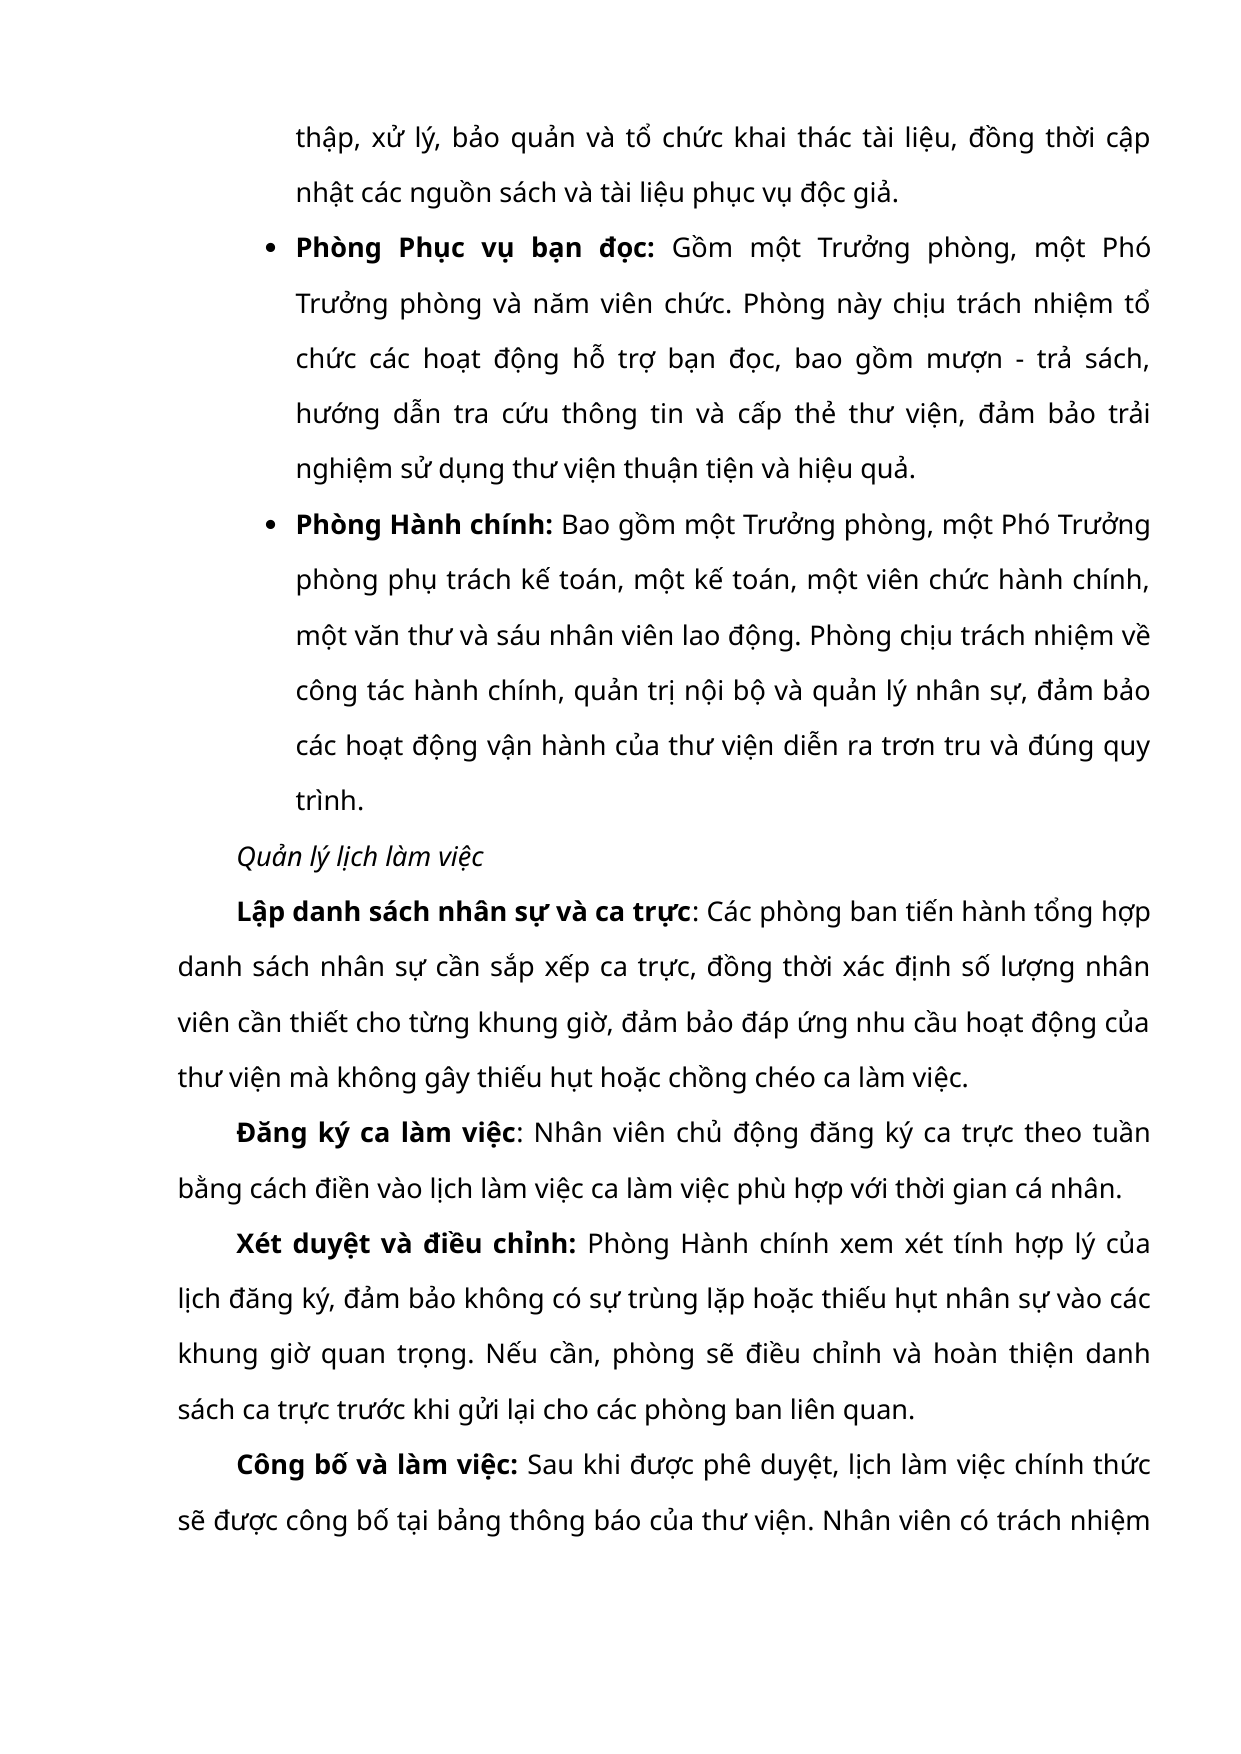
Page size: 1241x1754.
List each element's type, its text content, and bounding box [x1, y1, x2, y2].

text Quản lý lịch làm việc [177, 837, 1152, 874]
list Phòng Hành chính: Bao gồm một Trưởng phòng, một Phó Trưởng phòng phụ trách kế toán, một kế toán, một viên chức hành chính, một văn thư và sáu nhân viên lao động. Phòng chịu trách nhiệm về công tác hành chính, quản trị nội bộ và quản lý nhân sự, đảm bảo các hoạt động vận hành của thư viện diễn ra trơn tru và đúng quy trình. [266, 505, 1152, 819]
text Lập danh sách nhân sự và ca trực: Các phòng ban tiến hành tổng hợp danh sách nhân sự cần sắp xếp ca trực, đồng thời xác định số lượng nhân viên cần thiết cho từng khung giờ, đảm bảo đáp ứng nhu cầu hoạt động của thư viện mà không gây thiếu hụt hoặc chồng chéo ca làm việc. [177, 892, 1152, 1095]
text Xét duyệt và điều chỉnh: Phòng Hành chính xem xét tính hợp lý của lịch đăng ký, đảm bảo không có sự trùng lặp hoặc thiếu hụt nhân sự vào các khung giờ quan trọng. Nếu cần, phòng sẽ điều chỉnh và hoàn thiện danh sách ca trực trước khi gửi lại cho các phòng ban liên quan. [177, 1224, 1152, 1427]
text Đăng ký ca làm việc: Nhân viên chủ động đăng ký ca trực theo tuần bằng cách điền vào lịch làm việc ca làm việc phù hợp với thời gian cá nhân. [177, 1114, 1152, 1206]
list Phòng Phục vụ bạn đọc: Gồm một Trưởng phòng, một Phó Trưởng phòng và năm viên chức. Phòng này chịu trách nhiệm tổ chức các hoạt động hỗ trợ bạn đọc, bao gồm mượn - trả sách, hướng dẫn tra cứu thông tin và cấp thẻ thư viện, đảm bảo trải nghiệm sử dụng thư viện thuận tiện và hiệu quả. [266, 229, 1152, 487]
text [177, 1446, 1152, 1538]
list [266, 118, 1152, 210]
